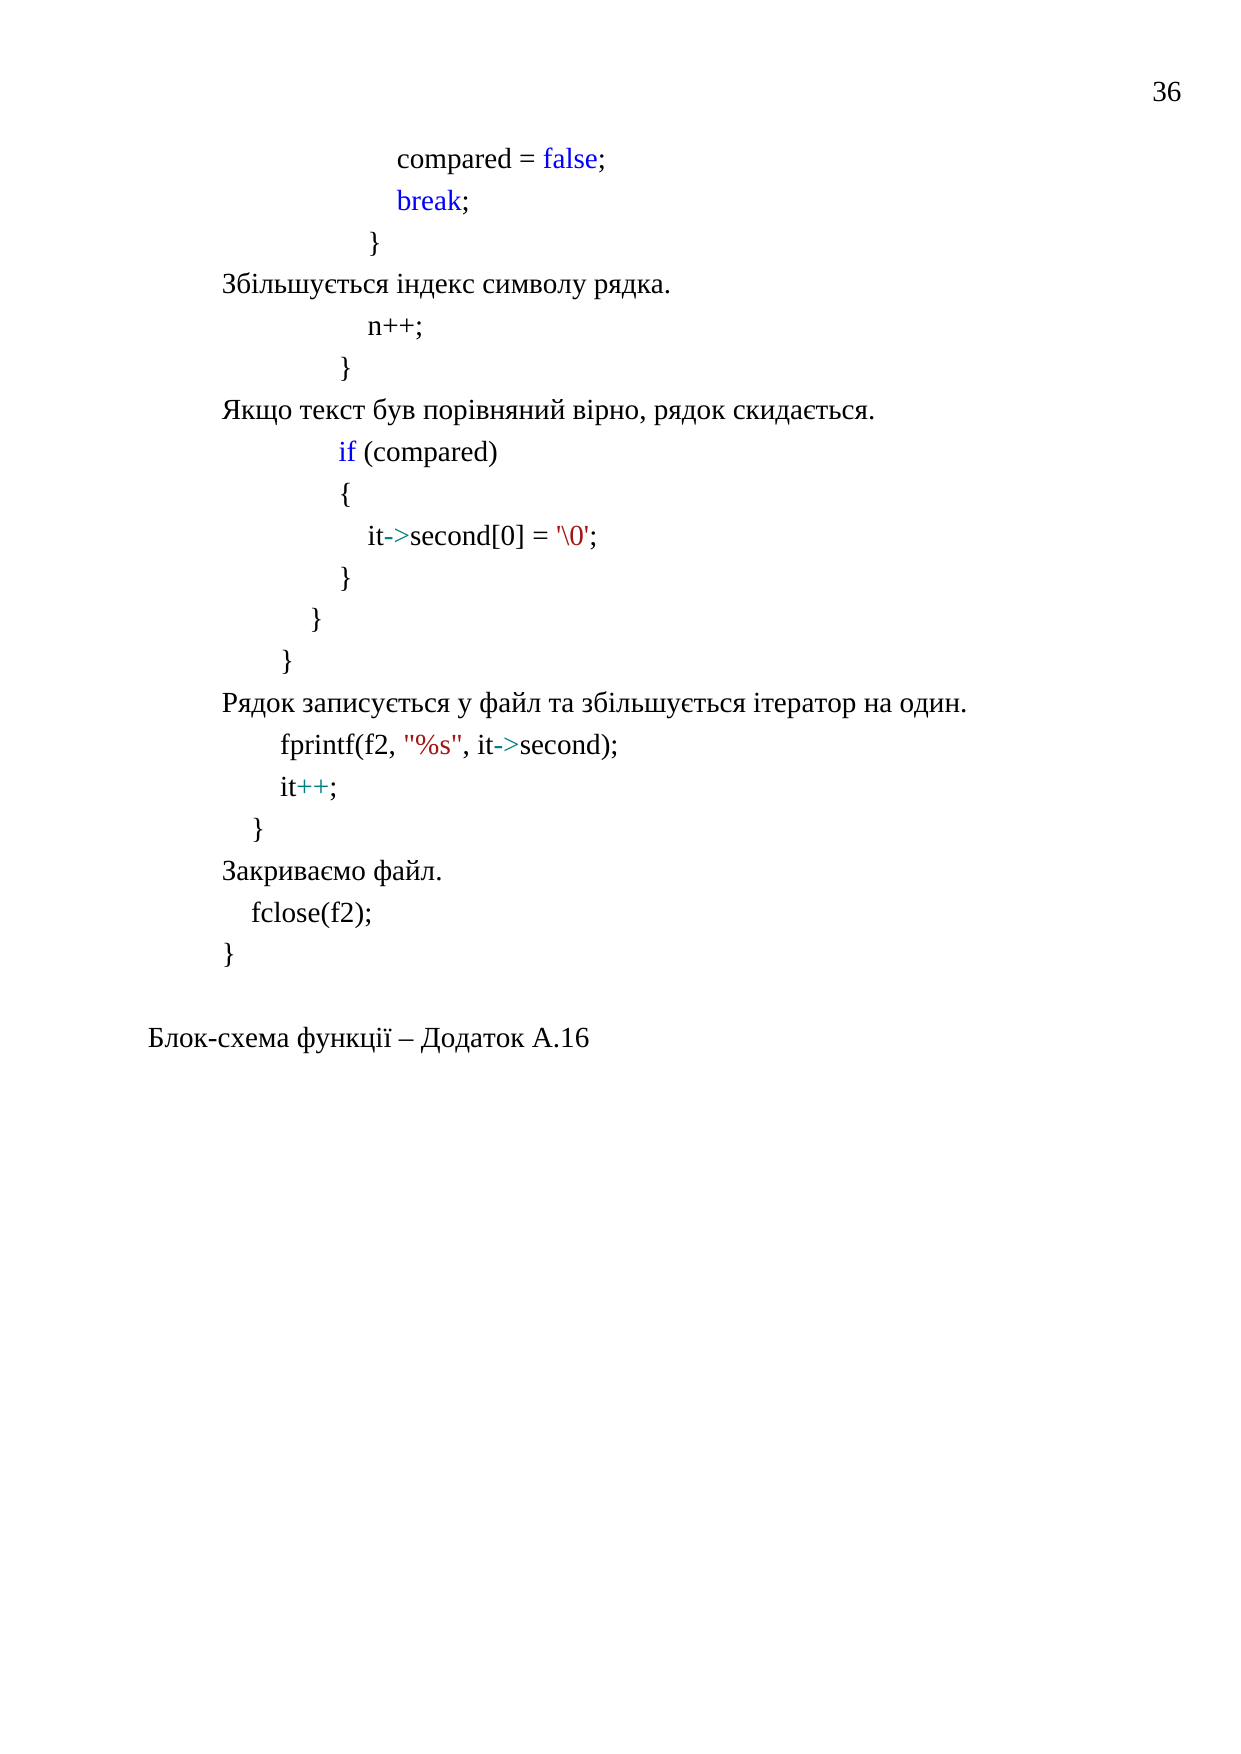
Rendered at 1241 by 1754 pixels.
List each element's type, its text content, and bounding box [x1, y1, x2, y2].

text { [148, 476, 1181, 509]
text fclose(f2); [148, 895, 1181, 928]
text it->second[0] = '\0'; [148, 518, 1181, 551]
text Рядок записується у файл та збільшується ітератор на один. [148, 685, 1181, 719]
text Блок-схема функції – Додаток А.16 [148, 978, 1181, 1054]
text } [148, 225, 1181, 258]
text } [148, 643, 1181, 677]
text break; [148, 183, 1181, 216]
text } [148, 937, 1181, 970]
text it++; [148, 769, 1181, 803]
text if (compared) [148, 434, 1181, 468]
text n++; [148, 308, 1181, 342]
text Якщо текст був порівняний вірно, рядок скидається. [148, 392, 1181, 426]
text Закриваємо файл. [148, 853, 1181, 886]
text } [148, 811, 1181, 844]
text fprintf(f2, "%s", it->second); [148, 727, 1181, 761]
text } [148, 350, 1181, 384]
text compared = false; [148, 141, 1181, 174]
text } [148, 560, 1181, 593]
text } [148, 602, 1181, 635]
text Збільшується індекс символу рядка. [148, 267, 1181, 300]
